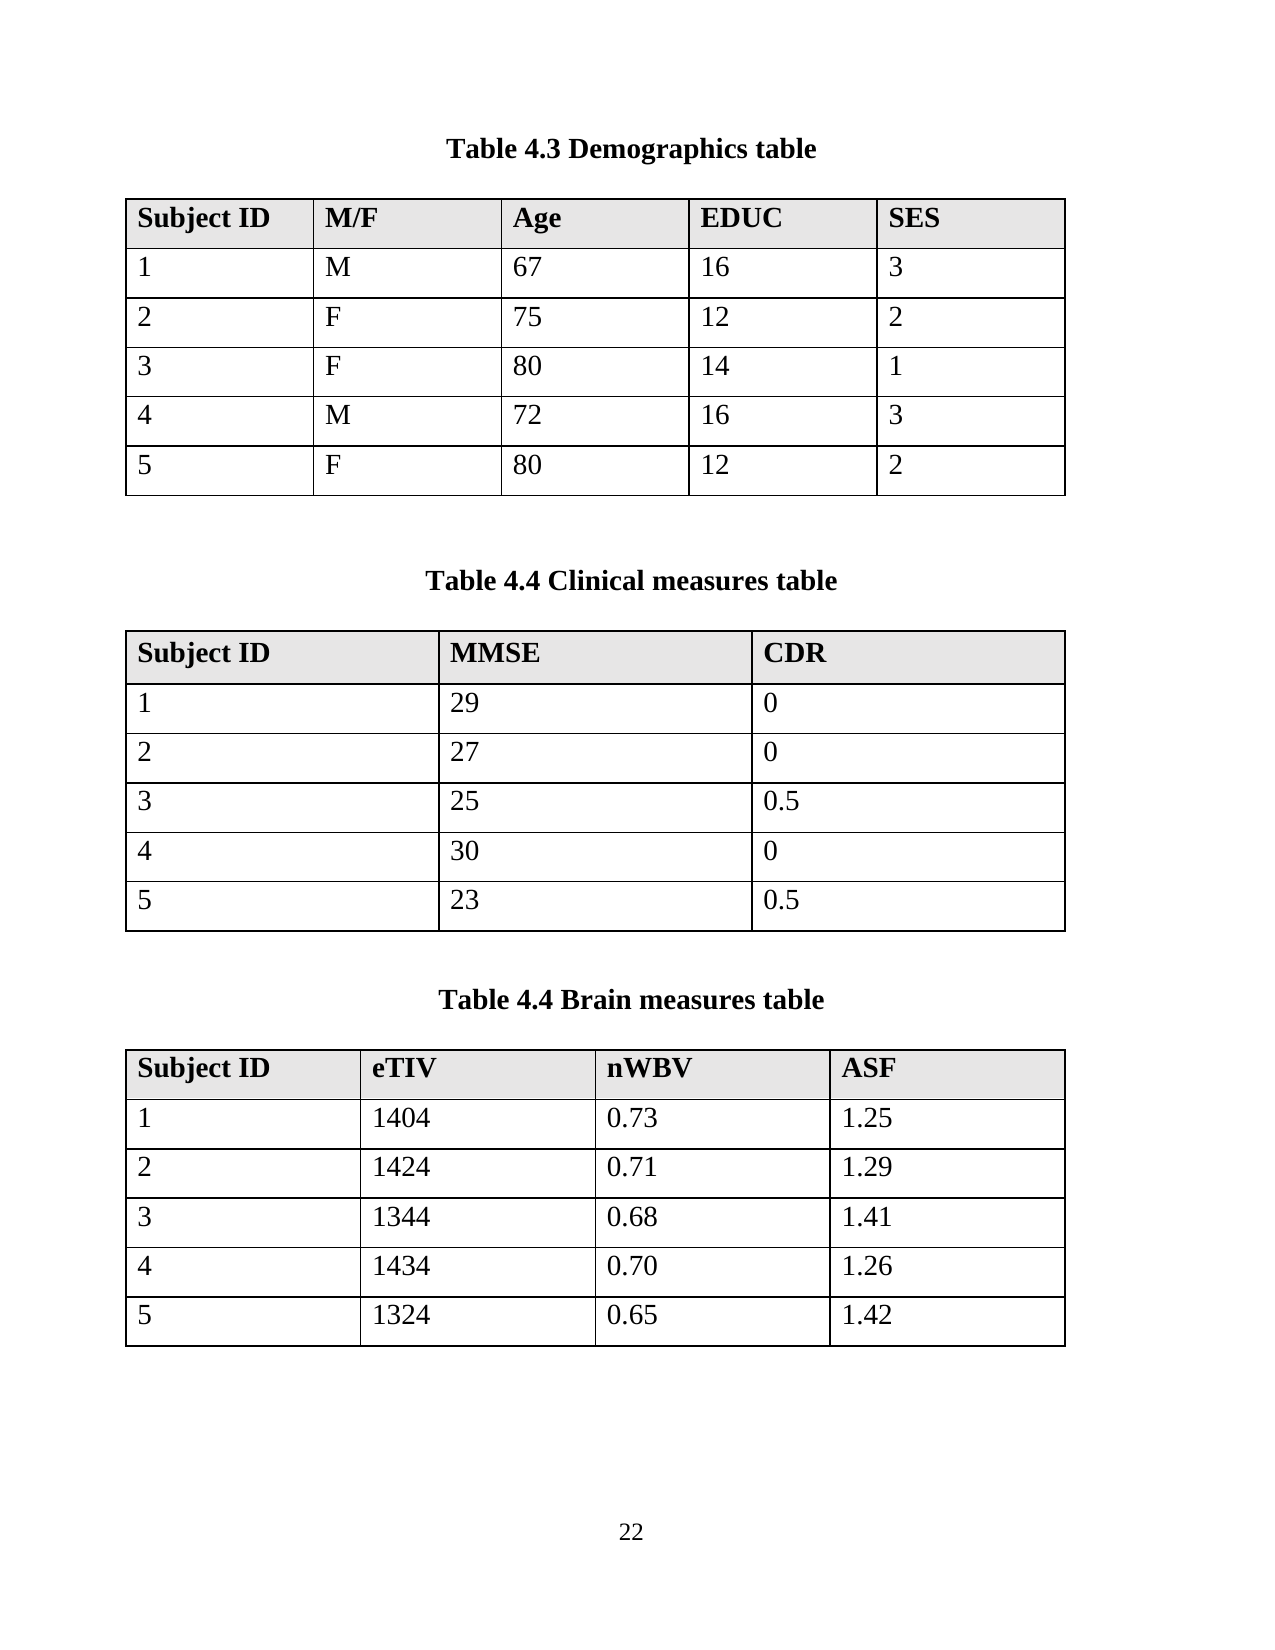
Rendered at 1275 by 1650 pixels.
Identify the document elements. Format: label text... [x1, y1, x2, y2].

table_cell 3 [878, 397, 1064, 445]
table_cell 23 [440, 882, 751, 930]
table_cell 1 [127, 685, 438, 733]
table_header MMSE [440, 632, 751, 683]
text Table 4.4 Clinical measures table [125, 563, 1137, 597]
table_cell 4 [127, 397, 313, 445]
table_cell 4 [127, 833, 438, 881]
table_cell 1344 [361, 1199, 595, 1247]
table_cell M [314, 249, 501, 297]
table_cell 25 [440, 784, 751, 831]
table_cell 1324 [361, 1298, 595, 1345]
table_header Age [502, 200, 688, 248]
table_cell 5 [127, 1298, 360, 1345]
table_cell 0 [753, 734, 1064, 782]
table_cell 3 [127, 348, 313, 396]
table_cell 75 [502, 299, 688, 346]
table_cell 0.65 [596, 1298, 829, 1345]
table_cell 3 [127, 784, 438, 831]
table_header EDUC [690, 200, 876, 248]
table_header Subject ID [127, 632, 438, 683]
text Table 4.4 Brain measures table [125, 982, 1137, 1016]
table_cell 2 [878, 447, 1064, 494]
table_cell 1 [127, 1100, 360, 1148]
table_cell 12 [690, 299, 876, 346]
table_cell 0 [753, 685, 1064, 733]
table_header SES [878, 200, 1064, 248]
table_cell 1.25 [831, 1100, 1064, 1148]
table_cell 5 [127, 882, 438, 930]
table_cell 0.70 [596, 1248, 829, 1296]
table_cell 1 [127, 249, 313, 297]
table_cell 16 [690, 397, 876, 445]
table_cell 29 [440, 685, 751, 733]
table_cell F [314, 348, 501, 396]
table_cell 27 [440, 734, 751, 782]
table_cell 0.71 [596, 1150, 829, 1197]
table_cell 0.73 [596, 1100, 829, 1148]
table_cell 1.41 [831, 1199, 1064, 1247]
table_cell 2 [127, 299, 313, 346]
table_header nWBV [596, 1051, 829, 1098]
table_cell 1 [878, 348, 1064, 396]
table_cell 5 [127, 447, 313, 494]
table_cell 3 [878, 249, 1064, 297]
table_cell 0.68 [596, 1199, 829, 1247]
table_header CDR [753, 632, 1064, 683]
table_cell 2 [127, 734, 438, 782]
table_cell F [314, 299, 501, 346]
table_cell F [314, 447, 501, 494]
table_cell 2 [878, 299, 1064, 346]
table_cell 3 [127, 1199, 360, 1247]
table_cell 30 [440, 833, 751, 881]
table_header Subject ID [127, 200, 313, 248]
table_cell 1434 [361, 1248, 595, 1296]
table_header M/F [314, 200, 501, 248]
table_cell 67 [502, 249, 688, 297]
table_cell 14 [690, 348, 876, 396]
table_cell 80 [502, 348, 688, 396]
table_cell 0.5 [753, 784, 1064, 831]
table_cell M [314, 397, 501, 445]
table_cell 1.42 [831, 1298, 1064, 1345]
table_header ASF [831, 1051, 1064, 1098]
table_header eTIV [361, 1051, 595, 1098]
table_cell 12 [690, 447, 876, 494]
table_cell 1.26 [831, 1248, 1064, 1296]
table_header Subject ID [127, 1051, 360, 1098]
table_cell 1424 [361, 1150, 595, 1197]
table_cell 0.5 [753, 882, 1064, 930]
table_cell 16 [690, 249, 876, 297]
table_cell 1404 [361, 1100, 595, 1148]
table_cell 2 [127, 1150, 360, 1197]
table_cell 4 [127, 1248, 360, 1296]
table_cell 72 [502, 397, 688, 445]
table_cell 1.29 [831, 1150, 1064, 1197]
table_cell 80 [502, 447, 688, 494]
table_cell 0 [753, 833, 1064, 881]
text Table 4.3 Demographics table [125, 131, 1137, 165]
